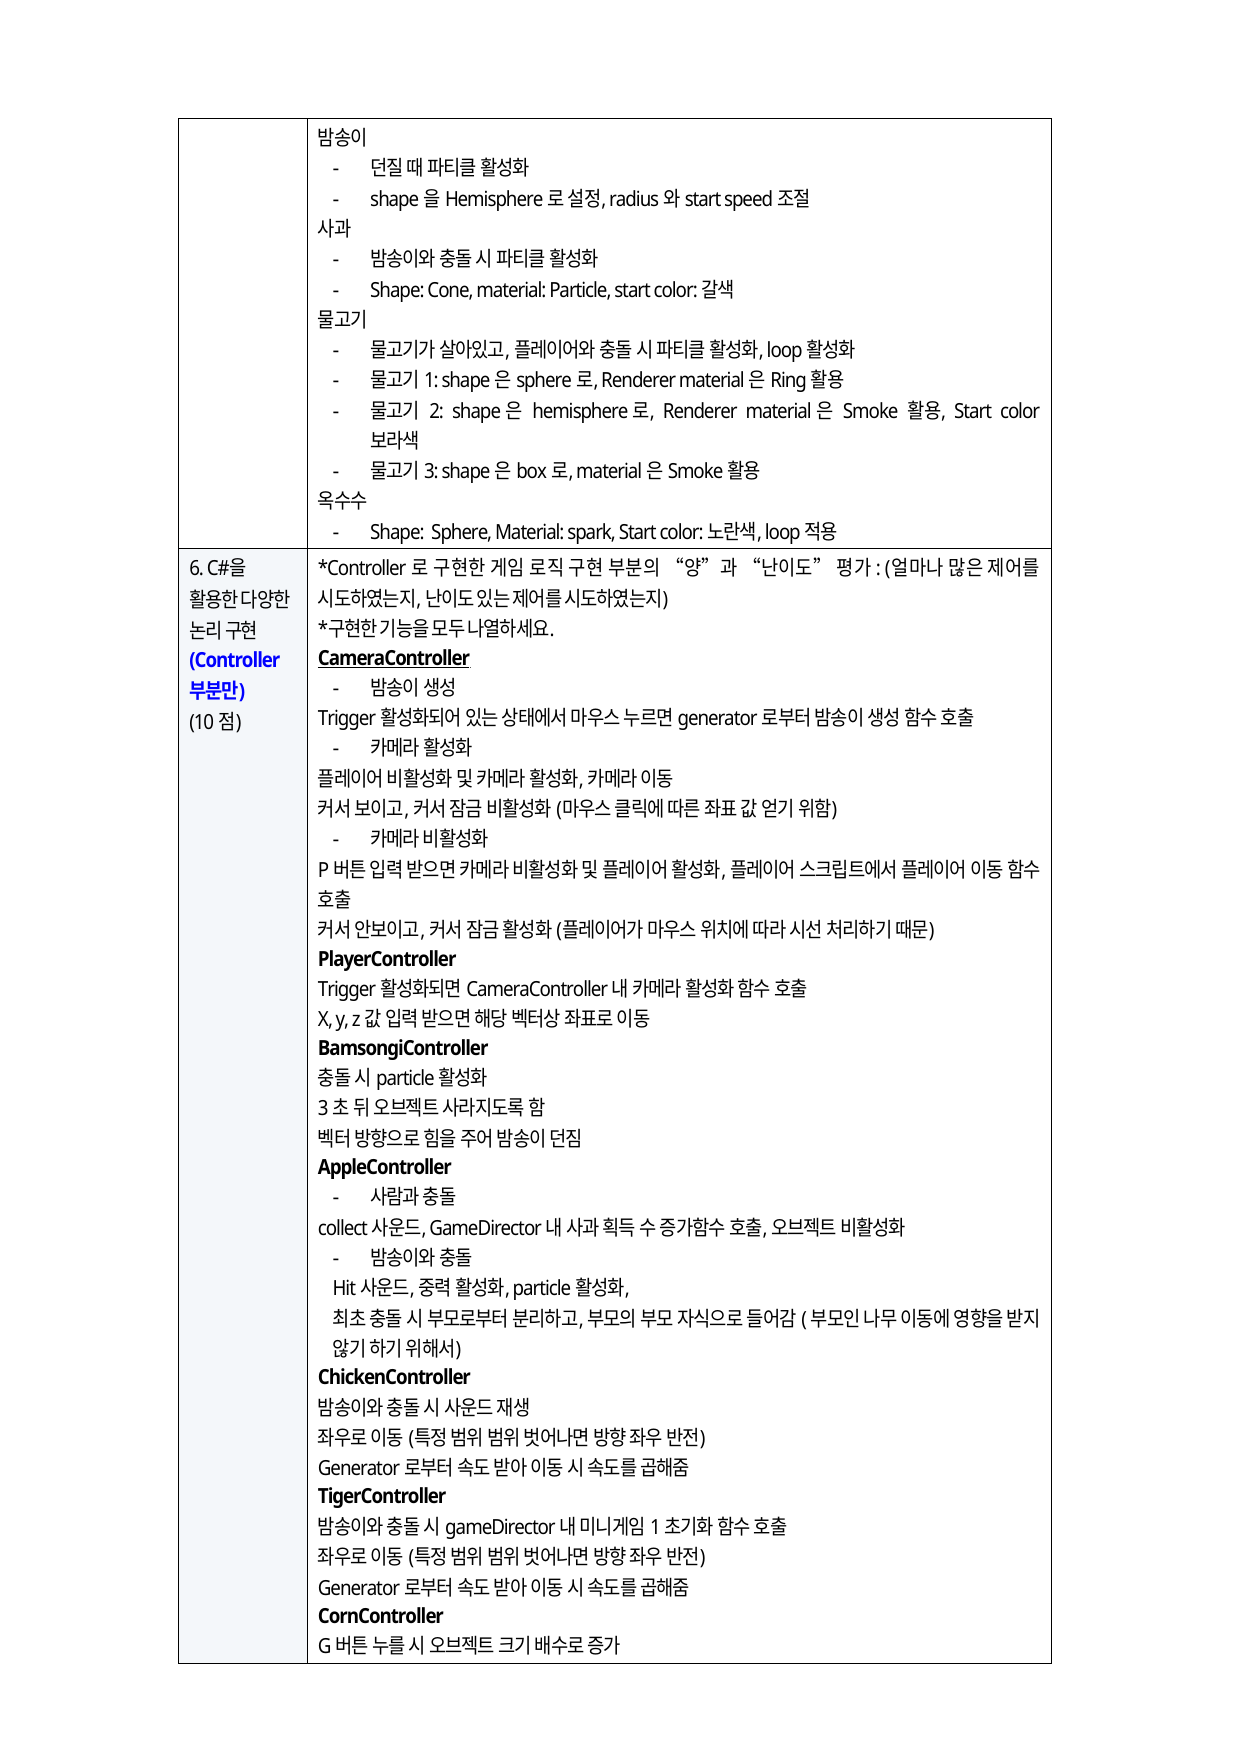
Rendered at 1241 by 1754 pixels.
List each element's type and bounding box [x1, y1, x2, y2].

table_cell [308, 119, 1051, 548]
table_cell [179, 549, 307, 1663]
table_cell [308, 549, 1051, 1663]
